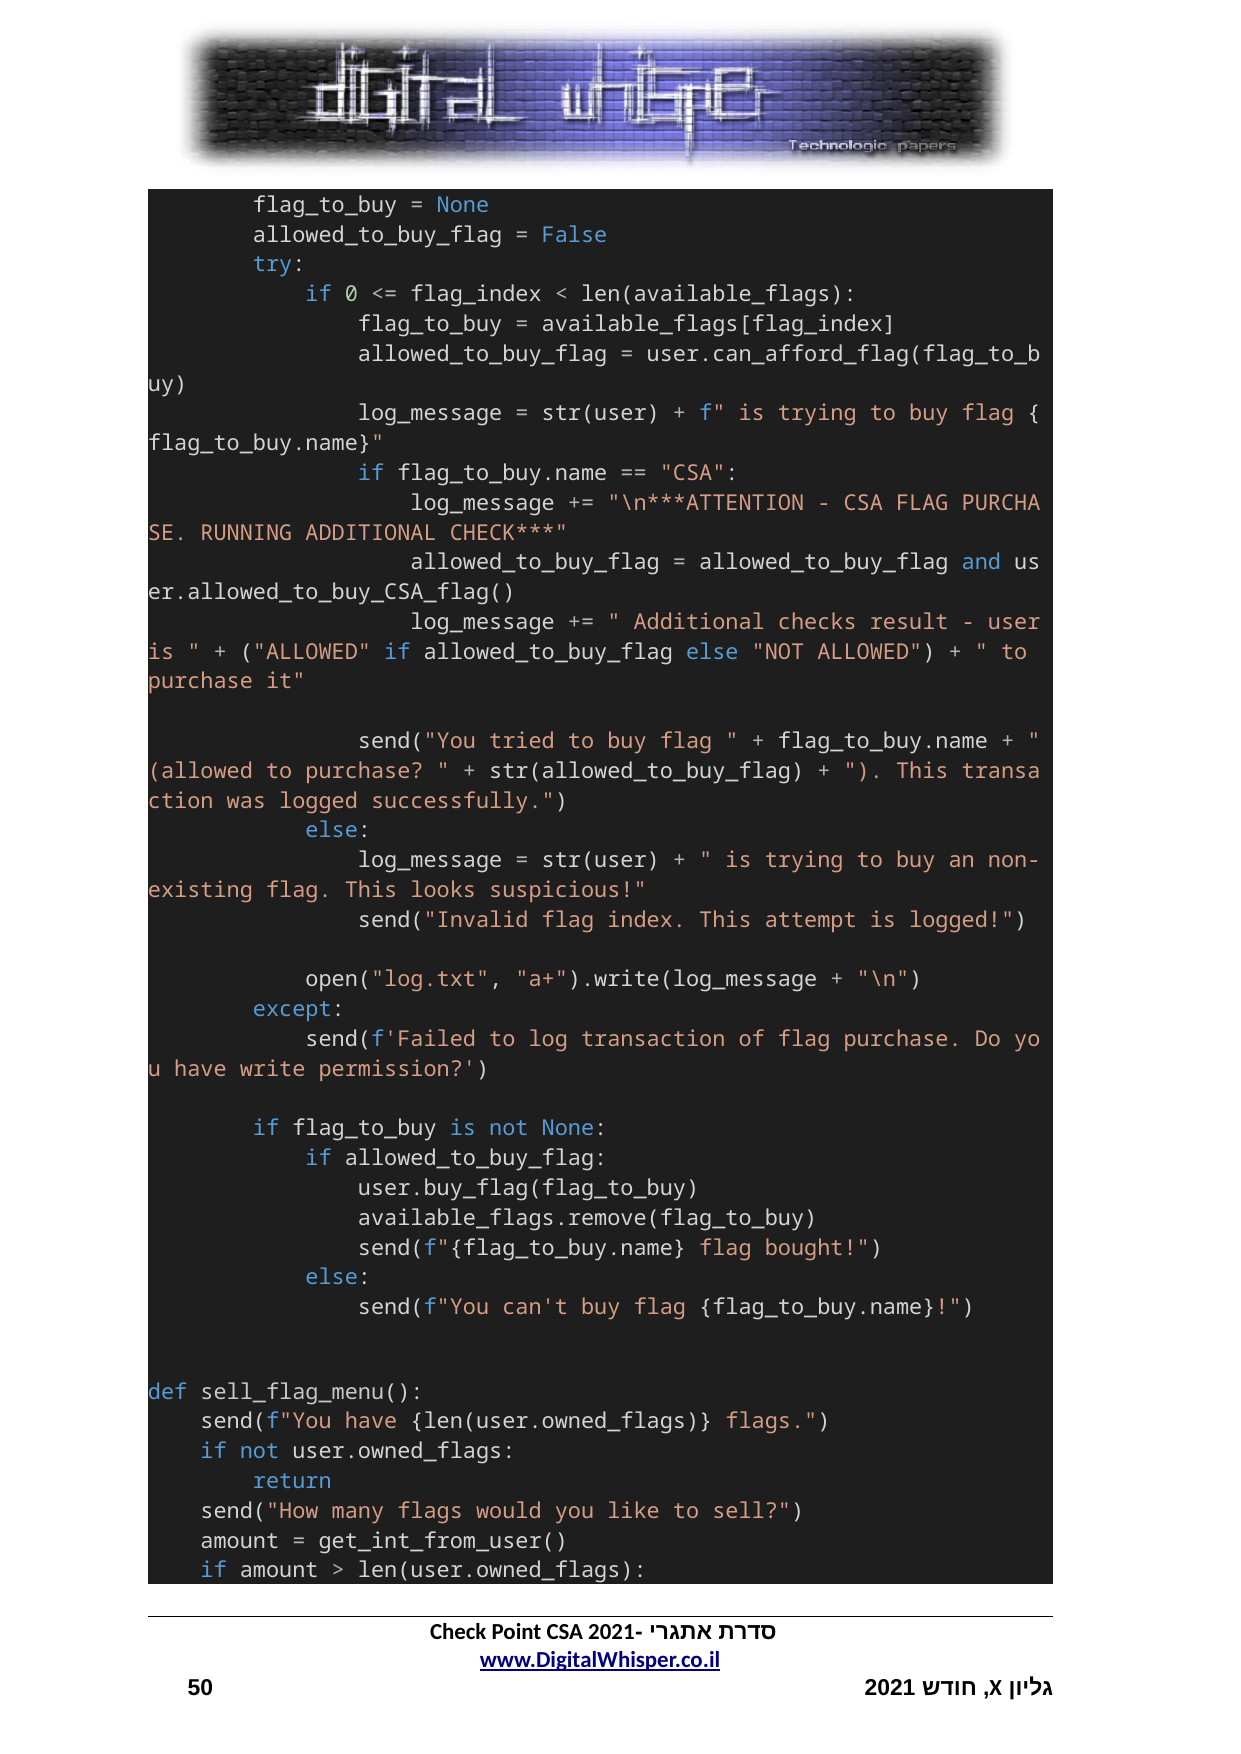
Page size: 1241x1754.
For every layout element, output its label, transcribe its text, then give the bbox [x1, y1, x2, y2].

text flag_to_buy = None [148, 189, 1053, 218]
text send("You tried to buy flag " + flag_to_buy.name + " (allowed to purchase? " + str(allowed_to_buy_flag) + "). This transaction was logged successfully.") [148, 725, 1053, 814]
picture [147, 19, 1047, 178]
text if 0 <= flag_index < len(available_flags): [148, 278, 1053, 308]
text available_flags.remove(flag_to_buy) [148, 1202, 1053, 1231]
text open("log.txt", "a+").write(log_message + "\n") [148, 963, 1053, 993]
text def sell_flag_menu(): [148, 1376, 1053, 1405]
text send("Invalid flag index. This attempt is logged!") [148, 904, 1053, 933]
text allowed_to_buy_flag = allowed_to_buy_flag and user.allowed_to_buy_CSA_flag() [148, 546, 1053, 606]
text send(f"You can't buy flag {flag_to_buy.name}!") [148, 1291, 1053, 1321]
text except: [148, 993, 1053, 1023]
text log_message += " Additional checks result - user is " + ("ALLOWED" if allowed_to_buy_flag else "NOT ALLOWED") + " to purchase it" [148, 606, 1053, 695]
text user.buy_flag(flag_to_buy) [148, 1172, 1053, 1202]
text send("How many flags would you like to sell?") [148, 1495, 1053, 1524]
text allowed_to_buy_flag = user.can_afford_flag(flag_to_buy) [148, 338, 1053, 397]
text if amount > len(user.owned_flags): [148, 1554, 1053, 1584]
text amount = get_int_from_user() [148, 1524, 1053, 1554]
text if flag_to_buy is not None: [148, 1112, 1053, 1142]
text else: [148, 1261, 1053, 1291]
text return [148, 1465, 1053, 1495]
text flag_to_buy = available_flags[flag_index] [148, 308, 1053, 338]
text log_message = str(user) + f" is trying to buy flag {flag_to_buy.name}" [148, 397, 1053, 457]
text try: [148, 248, 1053, 278]
text if not user.owned_flags: [148, 1435, 1053, 1465]
text else: [148, 814, 1053, 844]
text send(f'Failed to log transaction of flag purchase. Do you have write permission?') [148, 1023, 1053, 1082]
text log_message = str(user) + " is trying to buy an non-existing flag. This looks suspicious!" [148, 844, 1053, 904]
text allowed_to_buy_flag = False [148, 218, 1053, 248]
text send(f"You have {len(user.owned_flags)} flags.") [148, 1405, 1053, 1435]
text if flag_to_buy.name == "CSA": [148, 457, 1053, 487]
text log_message += "\n***ATTENTION - CSA FLAG PURCHASE. RUNNING ADDITIONAL CHECK***" [148, 487, 1053, 546]
text if allowed_to_buy_flag: [148, 1142, 1053, 1172]
text send(f"{flag_to_buy.name} flag bought!") [148, 1231, 1053, 1261]
